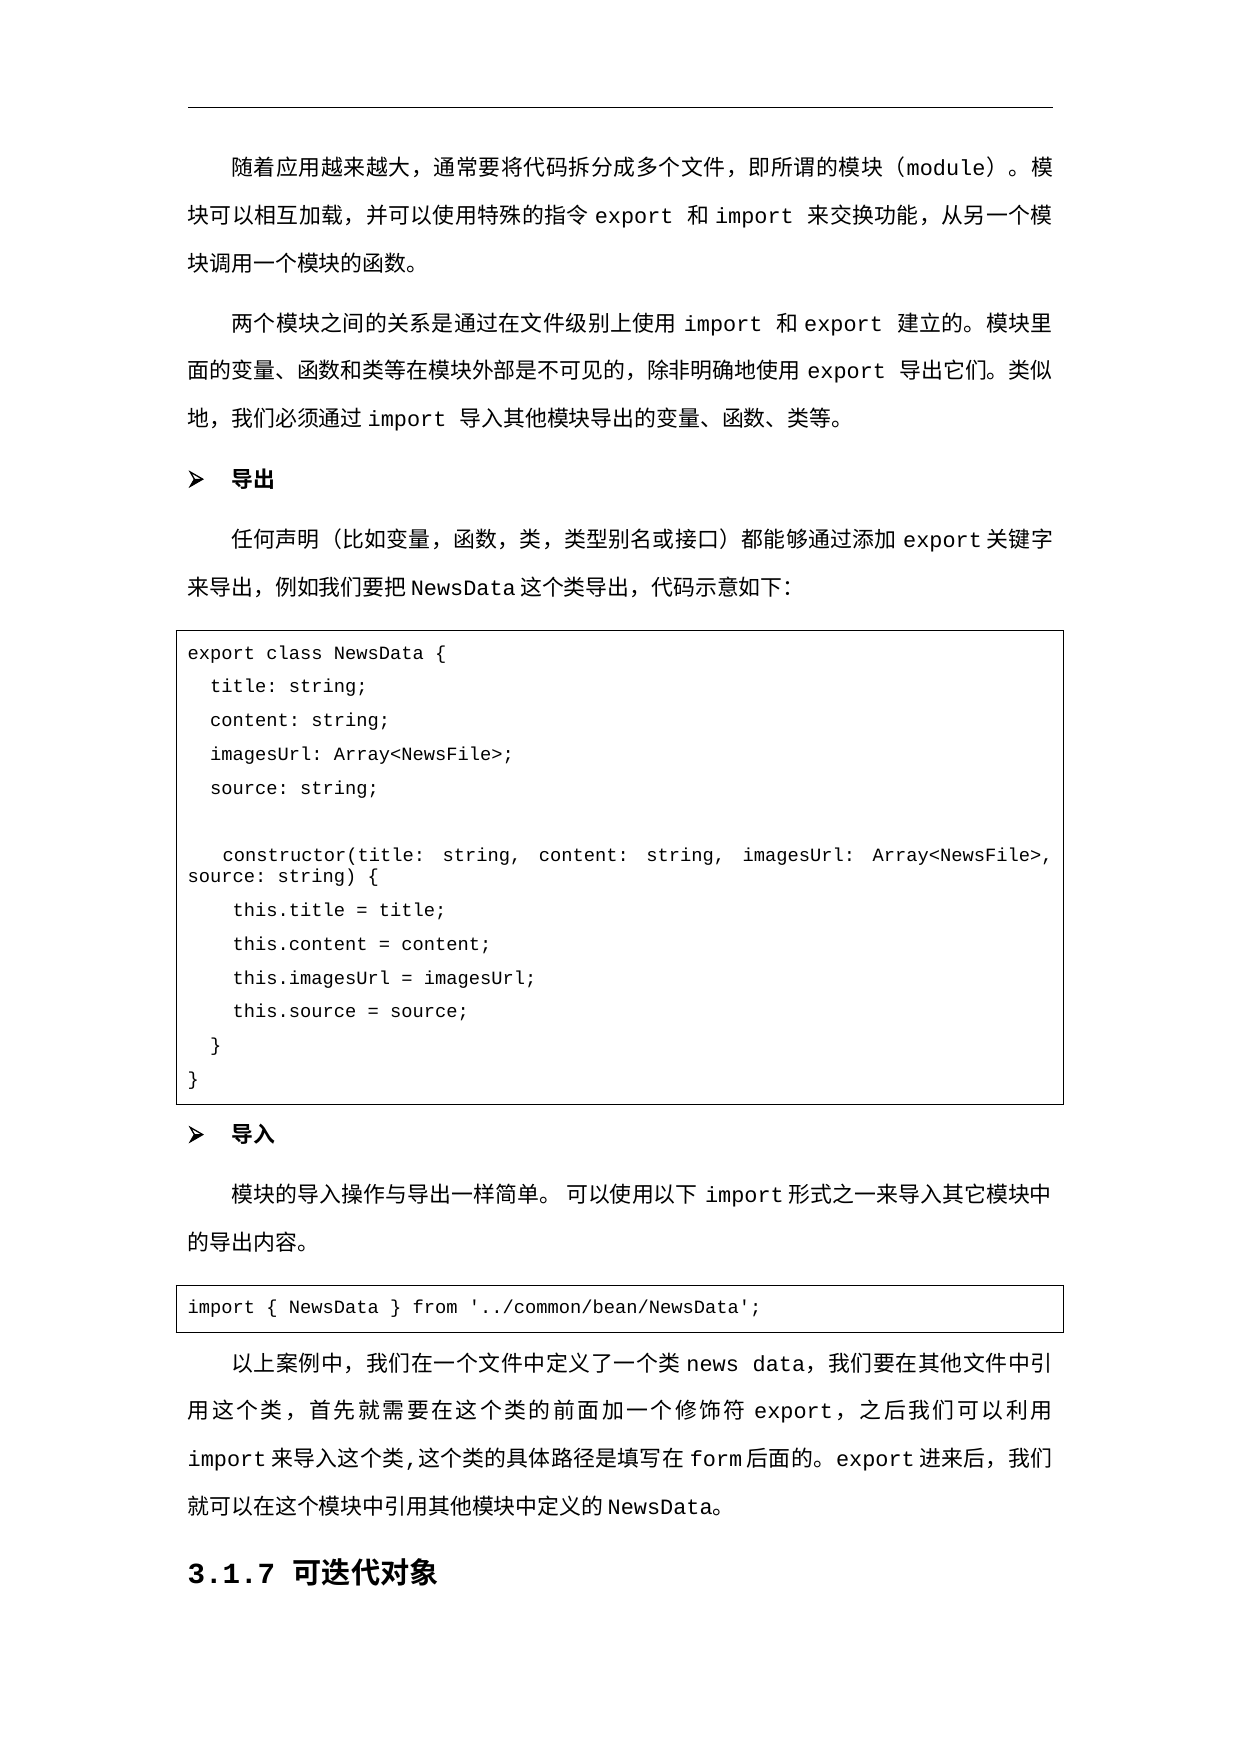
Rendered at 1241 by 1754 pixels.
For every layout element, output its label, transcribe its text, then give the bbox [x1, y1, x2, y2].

list 导入 [187, 1117, 1053, 1149]
text 以上案例中，我们在一个文件中定义了一个类news data，我们要在其他文件中引用这个类，首先就需要在这个类的前面加一个修饰符export，之后我们可以利用import来导入这个类,这个类的具体路径是填写在form后面的。export进来后，我们就可以在这个模块中引用其他模块中定义的NewsData。 [187, 1346, 1053, 1521]
text 两个模块之间的关系是通过在文件级别上使用 import 和 export 建立的。模块里面的变量、函数和类等在模块外部是不可见的，除非明确地使用 export 导出它们。类似地，我们必须通过 import 导入其他模块导出的变量、函数、类等。 [187, 306, 1053, 433]
text 随着应用越来越大，通常要将代码拆分成多个文件，即所谓的模块（module）。模块可以相互加载，并可以使用特殊的指令 export 和 import 来交换功能，从另一个模块调用一个模块的函数。 [187, 150, 1053, 277]
subtitle 可迭代对象 [187, 1549, 1053, 1592]
list 导出 [187, 462, 1053, 493]
table_header export class NewsData { title: string; content: string; imagesUrl: Array<NewsFile>; source: string; constructor(title: string, content: string, imagesUrl: Array<NewsFile>, source: string) { this.title = title; this.content = content; this.imagesUrl = imagesUrl; this.source = source; } } [177, 631, 1063, 1103]
text 模块的导入操作与导出一样简单。 可以使用以下 import形式之一来导入其它模块中的导出内容。 [187, 1177, 1053, 1256]
text 任何声明（比如变量，函数，类，类型别名或接口）都能够通过添加export关键字来导出，例如我们要把NewsData这个类导出，代码示意如下： [187, 522, 1053, 601]
table_header import { NewsData } from '../common/bean/NewsData'; [177, 1286, 1063, 1332]
